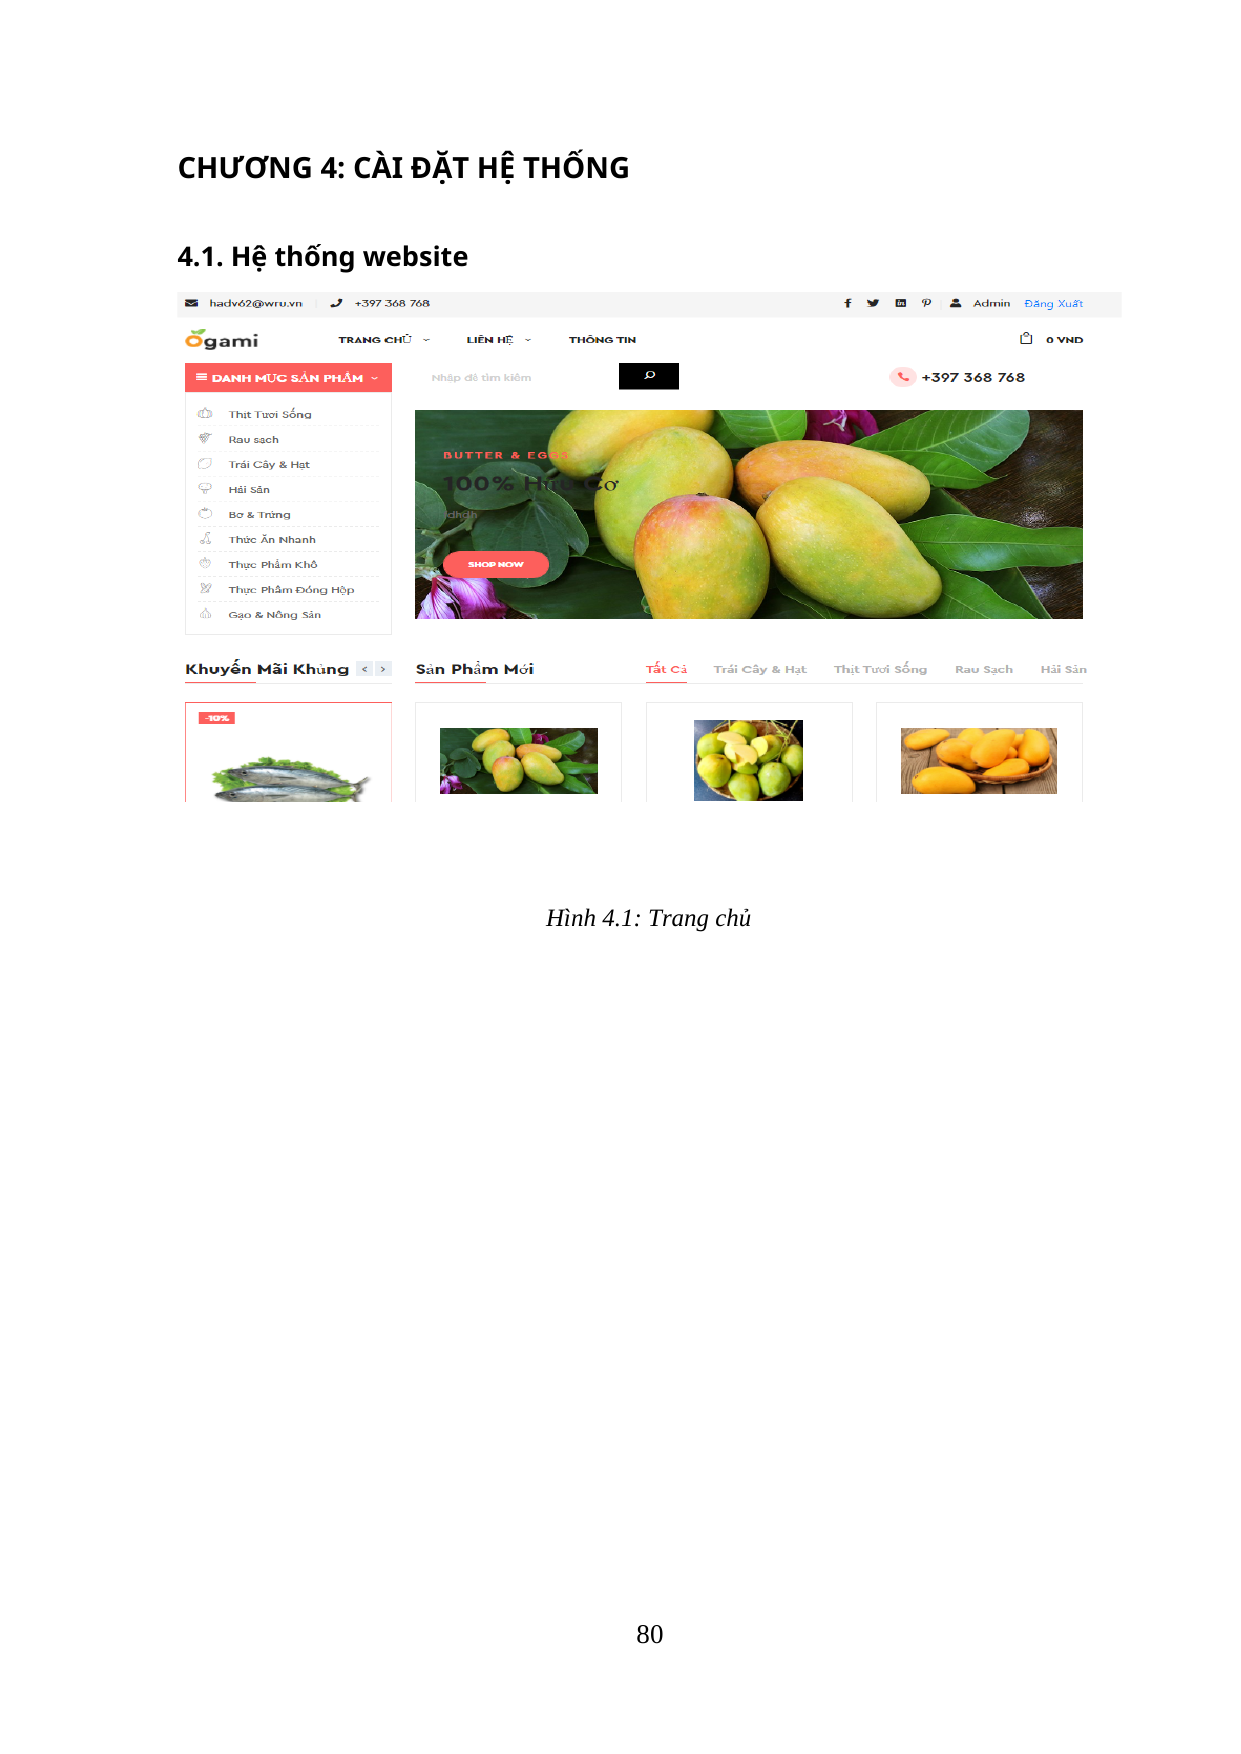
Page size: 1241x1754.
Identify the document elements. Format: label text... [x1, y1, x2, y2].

subtitle CHƯƠNG 4: CÀI ĐẶT HỆ THỐNG [177, 148, 1122, 187]
subtitle 4.1. Hệ thống website [177, 237, 1122, 292]
text Hình 4.1: Trang chủ [177, 903, 1122, 932]
picture [177, 292, 1122, 802]
